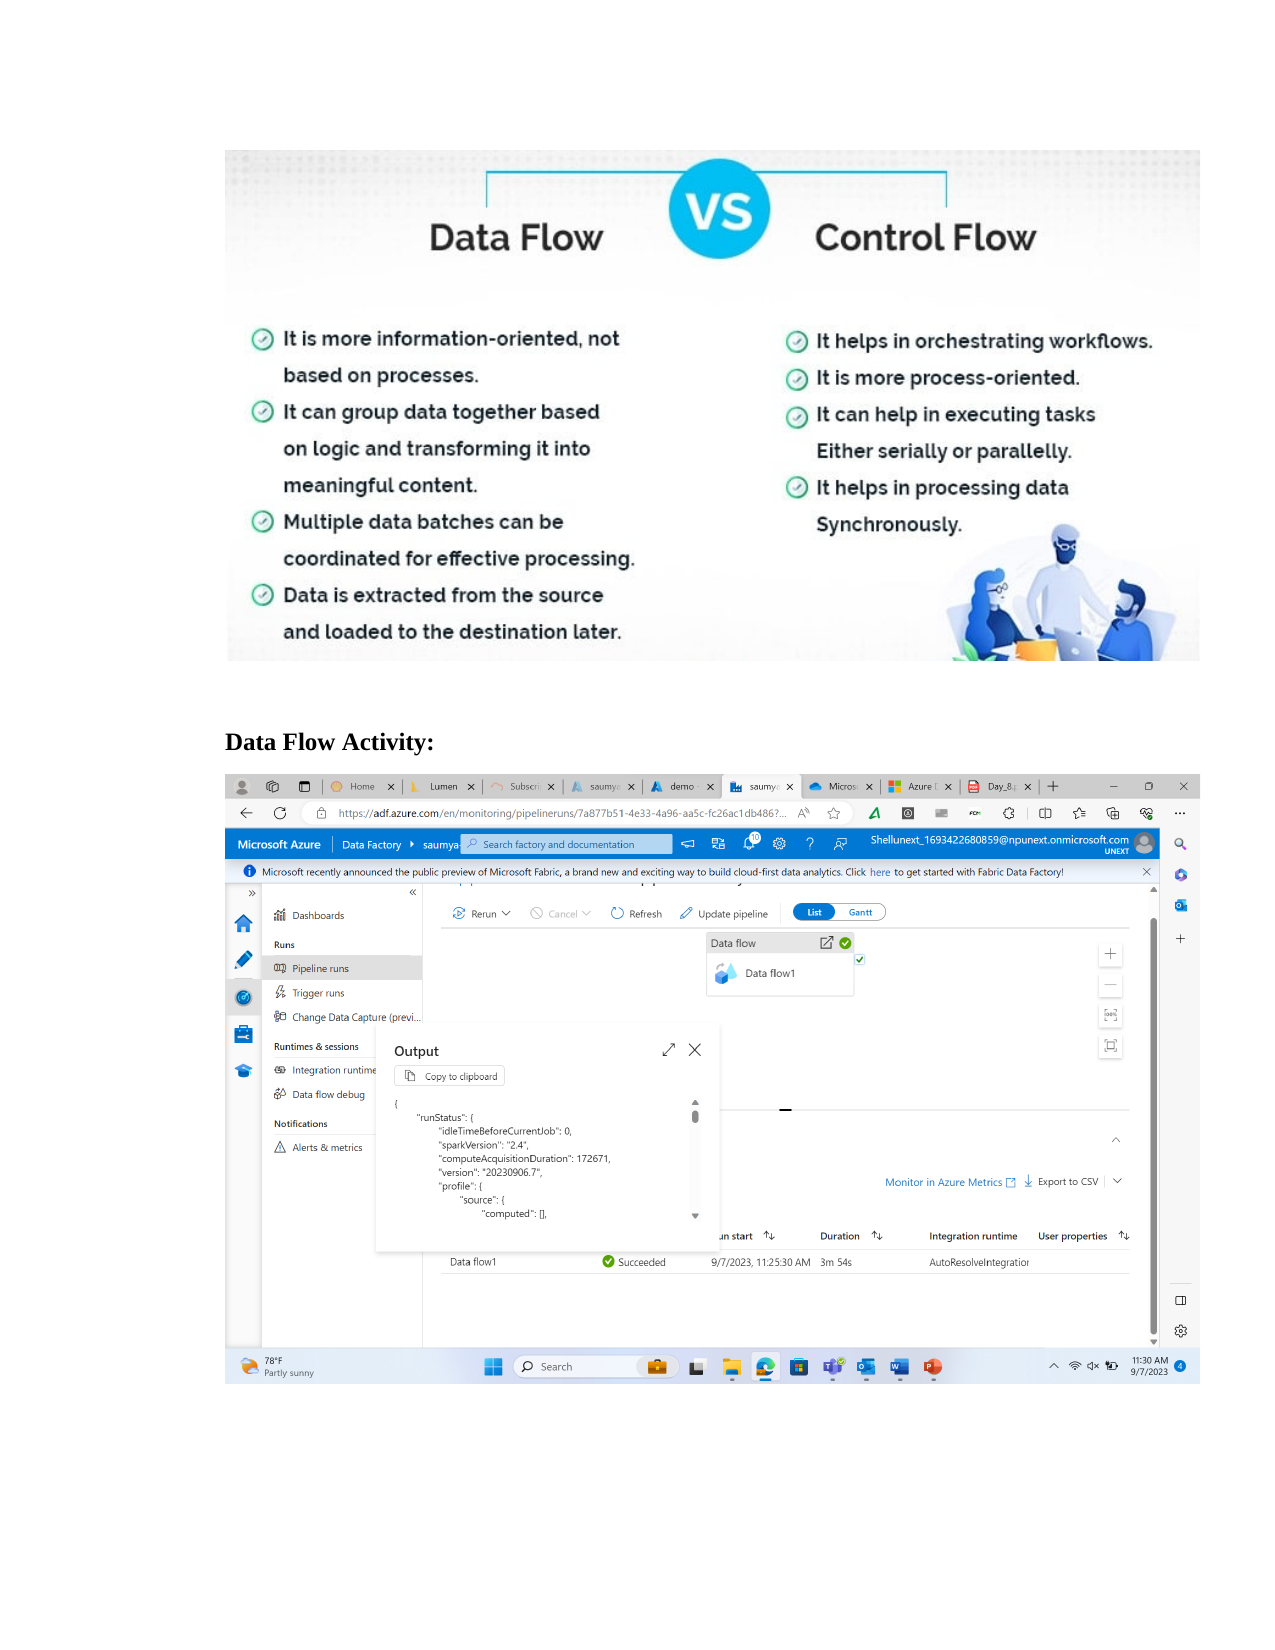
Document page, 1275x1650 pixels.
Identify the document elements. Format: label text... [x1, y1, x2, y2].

picture [225, 774, 1200, 1384]
text Data Flow Activity: [225, 727, 1125, 756]
picture [225, 150, 1200, 661]
